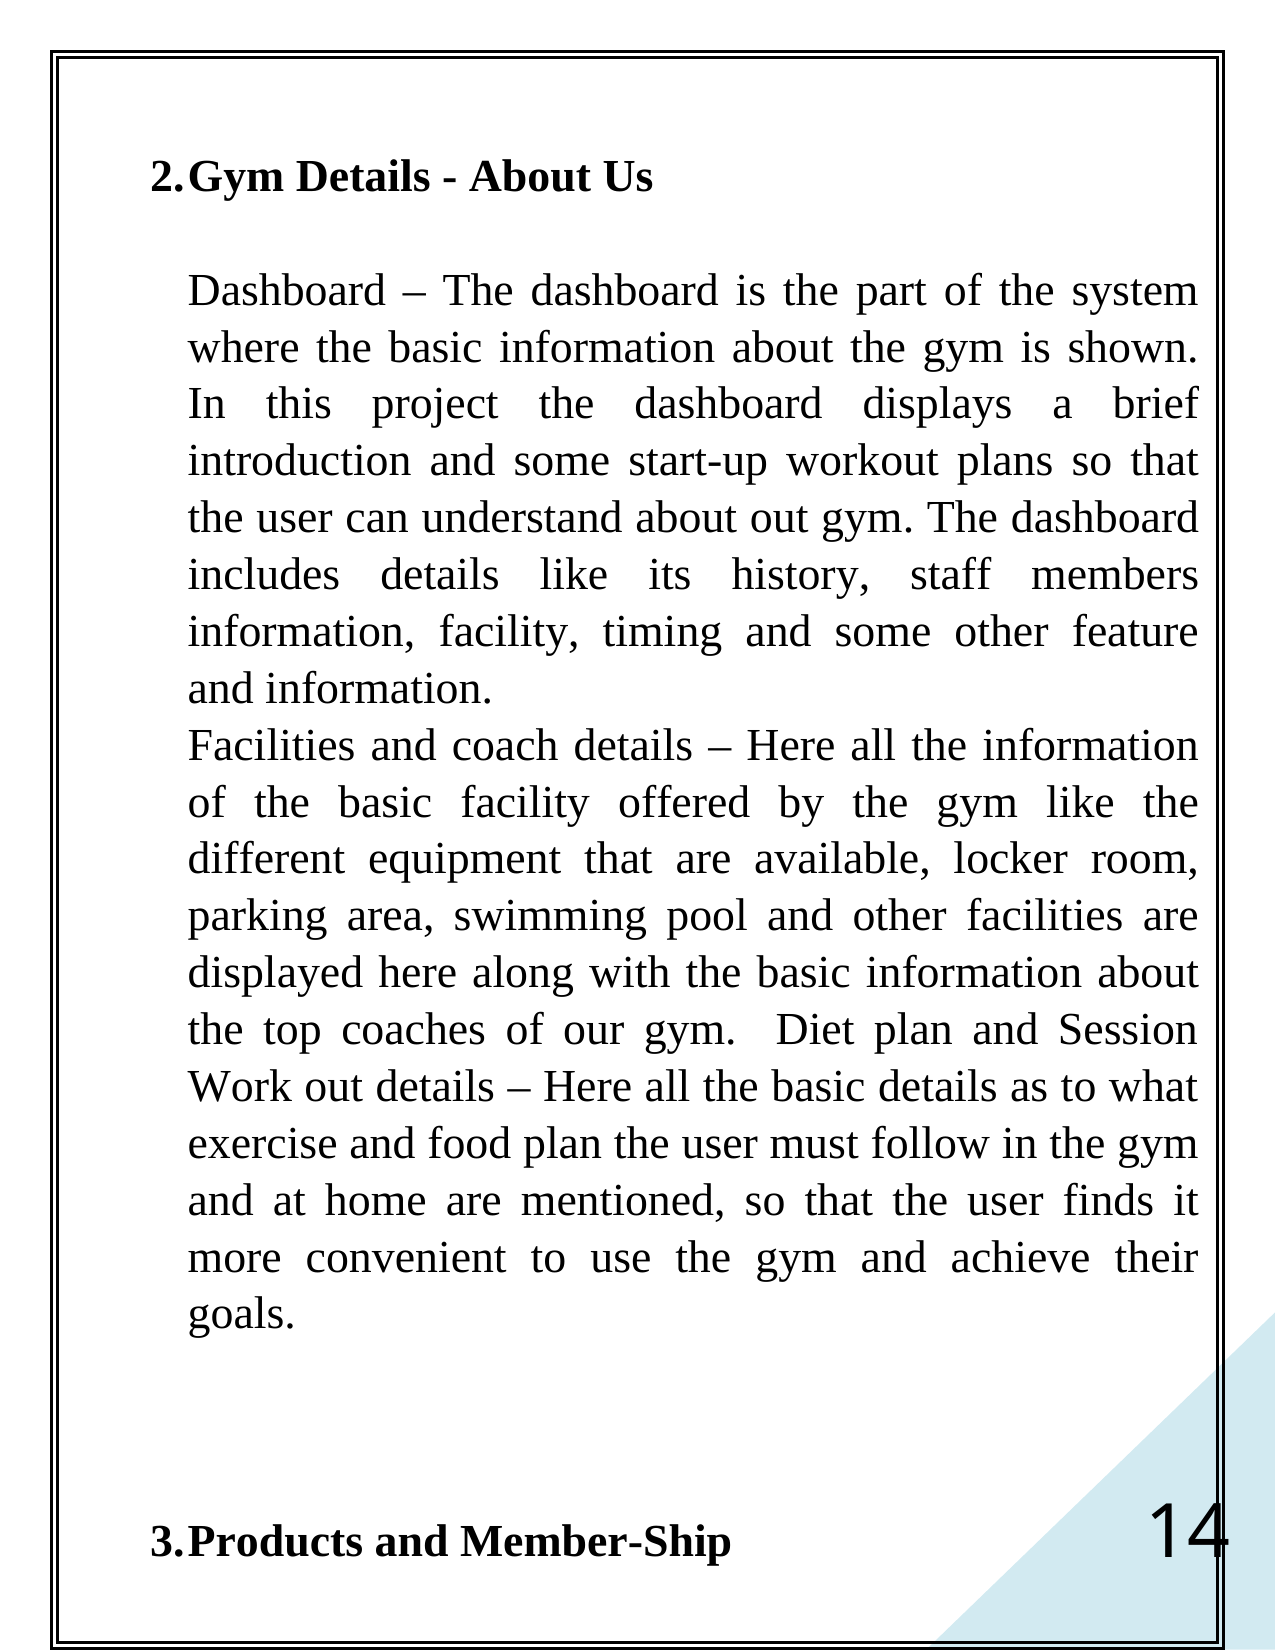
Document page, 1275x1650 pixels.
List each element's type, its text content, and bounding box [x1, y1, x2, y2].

list Facilities and coach details – Here all the information of the basic facility offered by the gym like the different equipment that are available, locker room, parking area, swimming pool and other facilities are displayed here along with the basic information about the top coaches of our gym. Diet plan and Session Work out details – Here all the basic details as to what exercise and food plan the user must follow in the gym and at home are mentioned, so that the user finds it more convenient to use the gym and achieve their goals. [187, 717, 1200, 1339]
list Dashboard – The dashboard is the part of the system where the basic information about the gym is shown. In this project the dashboard displays a brief introduction and some start-up workout plans so that the user can understand about out gym. The dashboard includes details like its history, staff members information, facility, timing and some other feature and information. [187, 262, 1200, 713]
list Gym Details - About Us [150, 148, 1200, 201]
list Products and Member-Ship [150, 1513, 1200, 1566]
